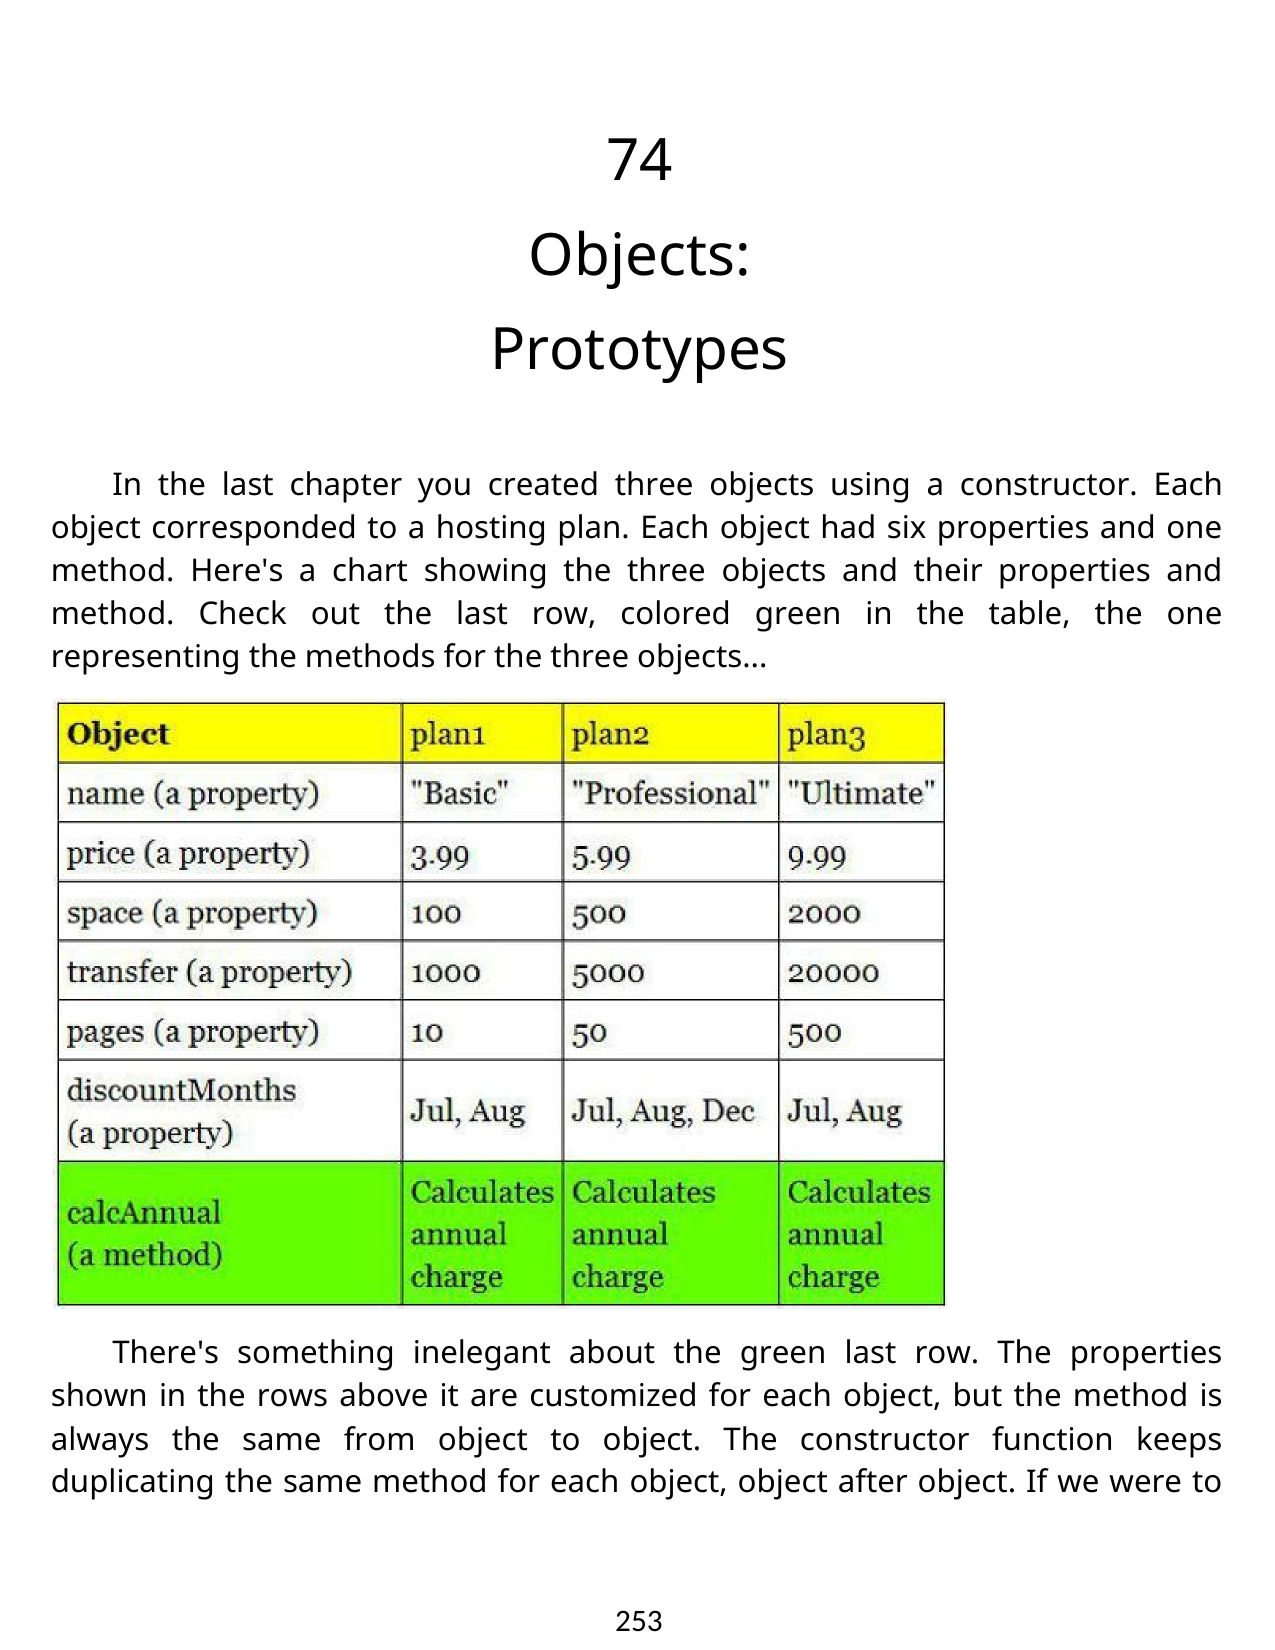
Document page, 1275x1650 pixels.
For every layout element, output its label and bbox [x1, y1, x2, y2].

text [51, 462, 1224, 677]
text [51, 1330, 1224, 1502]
picture [52, 697, 947, 1309]
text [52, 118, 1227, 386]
